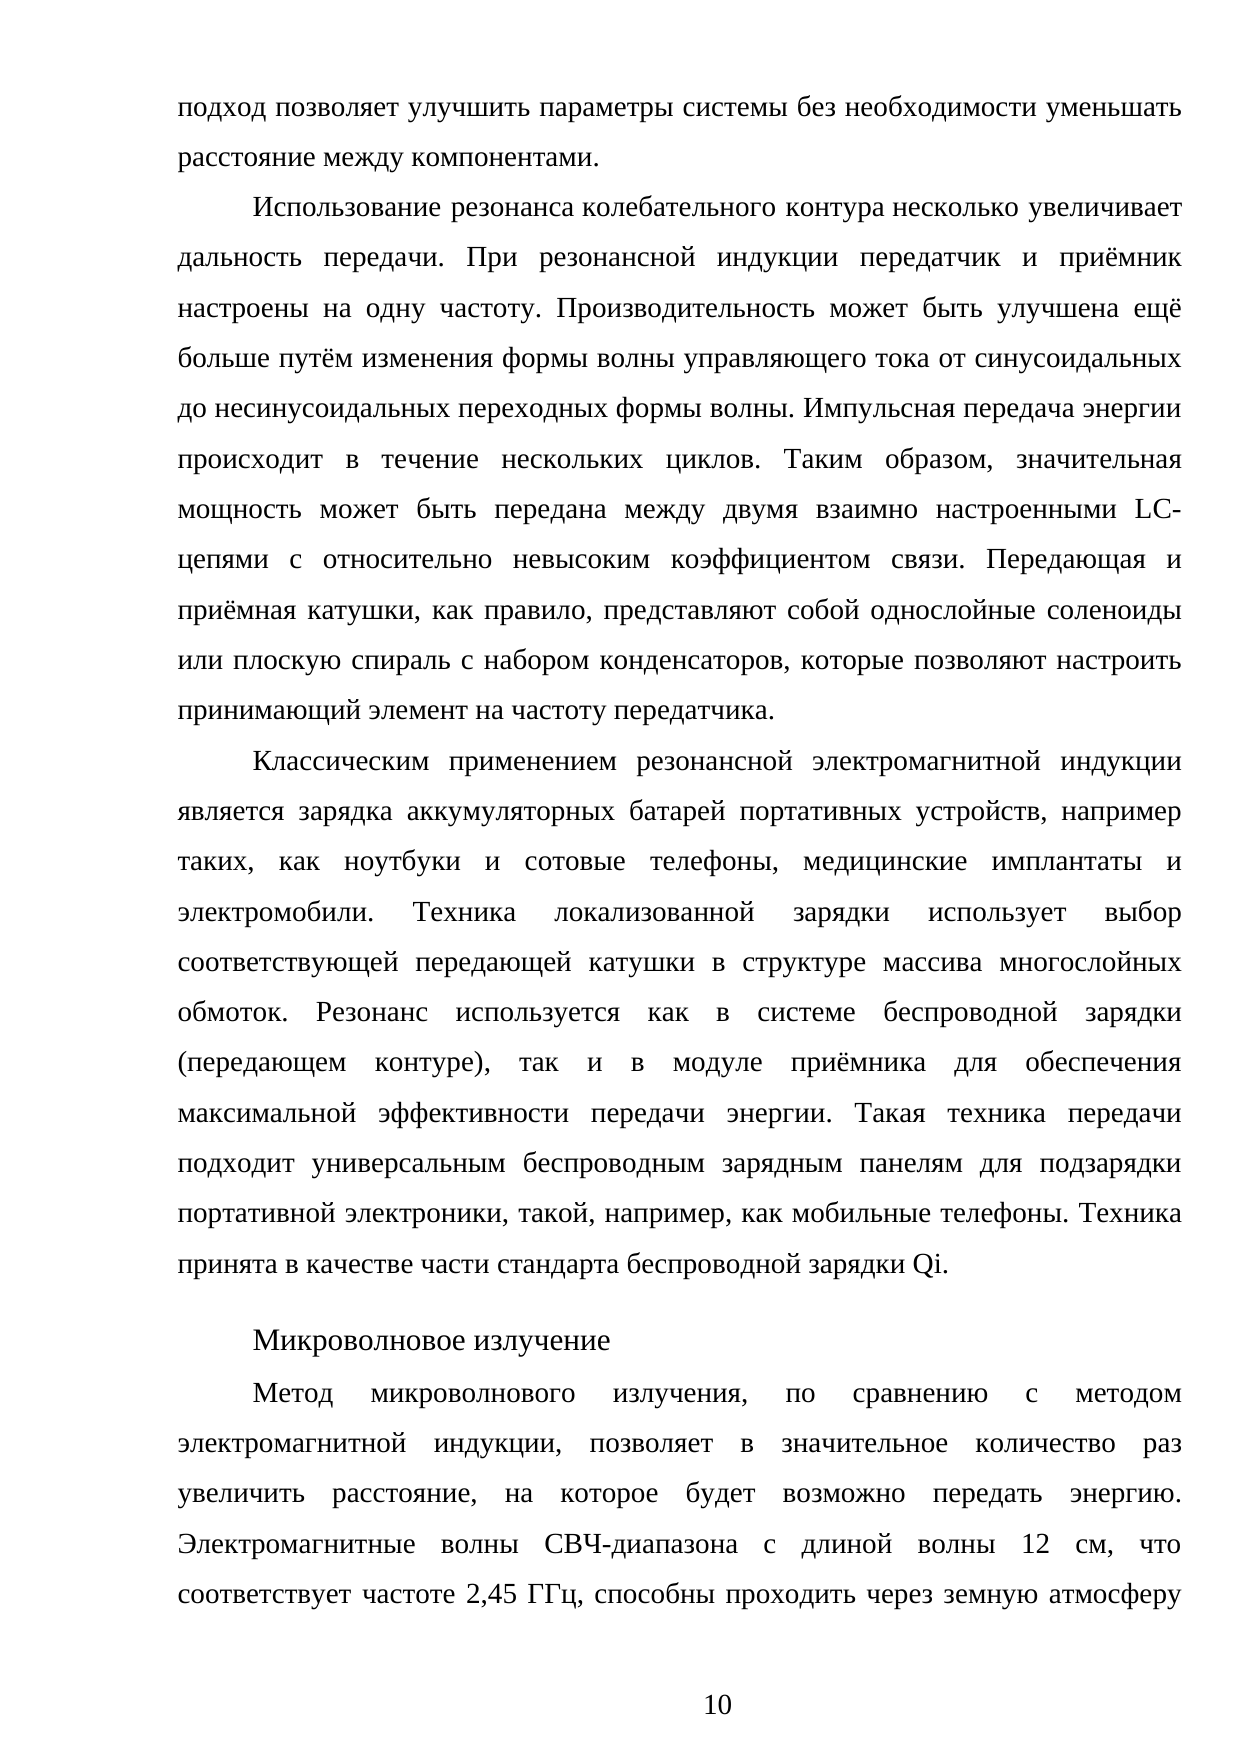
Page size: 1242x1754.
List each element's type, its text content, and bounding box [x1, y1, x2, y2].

subtitle Микроволновое излучение [177, 1321, 1183, 1357]
text Использование резонанса колебательного контура несколько увеличивает дальность передачи. При резонансной индукции передатчик и приёмник настроены на одну частоту. Производительность может быть улучшена ещё больше путём изменения формы волны управляющего тока от синусоидальных до несинусоидальных переходных формы волны. Импульсная передача энергии происходит в течение нескольких циклов. Таким образом, значительная мощность может быть передана между двумя взаимно настроенными LC-цепями с относительно невысоким коэффициентом связи. Передающая и приёмная катушки, как правило, представляют собой однослойные соленоиды или плоскую спираль с набором конденсаторов, которые позволяют настроить принимающий элемент на частоту передатчика. [177, 189, 1183, 726]
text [177, 1375, 1183, 1610]
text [177, 89, 1183, 172]
text Классическим применением резонансной электромагнитной индукции является зарядка аккумуляторных батарей портативных устройств, например таких, как ноутбуки и сотовые телефоны, медицинские имплантаты и электромобили. Техника локализованной зарядки использует выбор соответствующей передающей катушки в структуре массива многослойных обмоток. Резонанс используется как в системе беспроводной зарядки (передающем контуре), так и в модуле приёмника для обеспечения максимальной эффективности передачи энергии. Такая техника передачи подходит универсальным беспроводным зарядным панелям для подзарядки портативной электроники, такой, например, как мобильные телефоны. Техника принята в качестве части стандарта беспроводной зарядки Qi. [177, 743, 1183, 1279]
